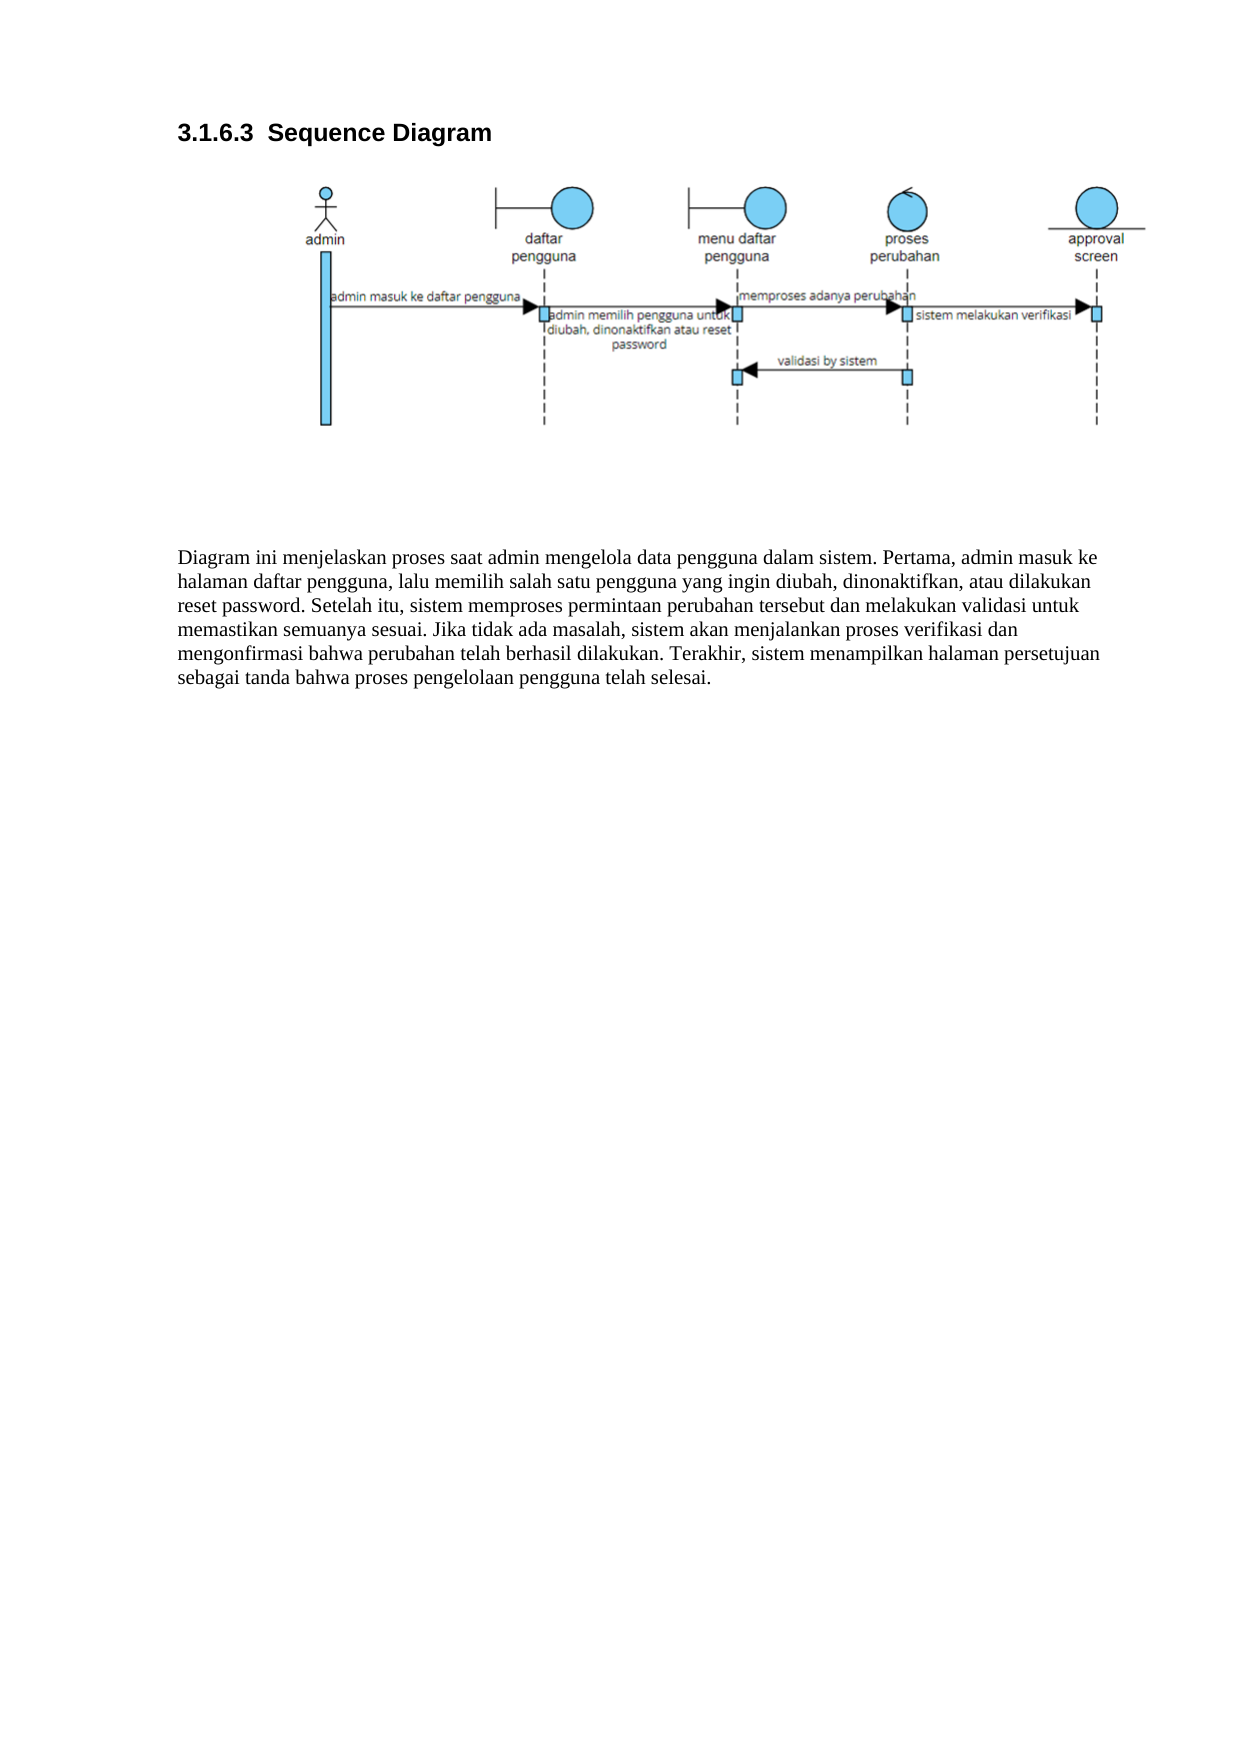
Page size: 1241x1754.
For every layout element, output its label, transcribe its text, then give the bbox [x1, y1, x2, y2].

subtitle Sequence Diagram [177, 118, 1122, 147]
picture [267, 153, 1212, 483]
text Diagram ini menjelaskan proses saat admin mengelola data pengguna dalam sistem. Pertama, admin masuk ke halaman daftar pengguna, lalu memilih salah satu pengguna yang ingin diubah, dinonaktifkan, atau dilakukan reset password. Setelah itu, sistem memproses permintaan perubahan tersebut dan melakukan validasi untuk memastikan semuanya sesuai. Jika tidak ada masalah, sistem akan menjalankan proses verifikasi dan mengonfirmasi bahwa perubahan telah berhasil dilakukan. Terakhir, sistem menampilkan halaman persetujuan sebagai tanda bahwa proses pengelolaan pengguna telah selesai. [177, 544, 1122, 689]
